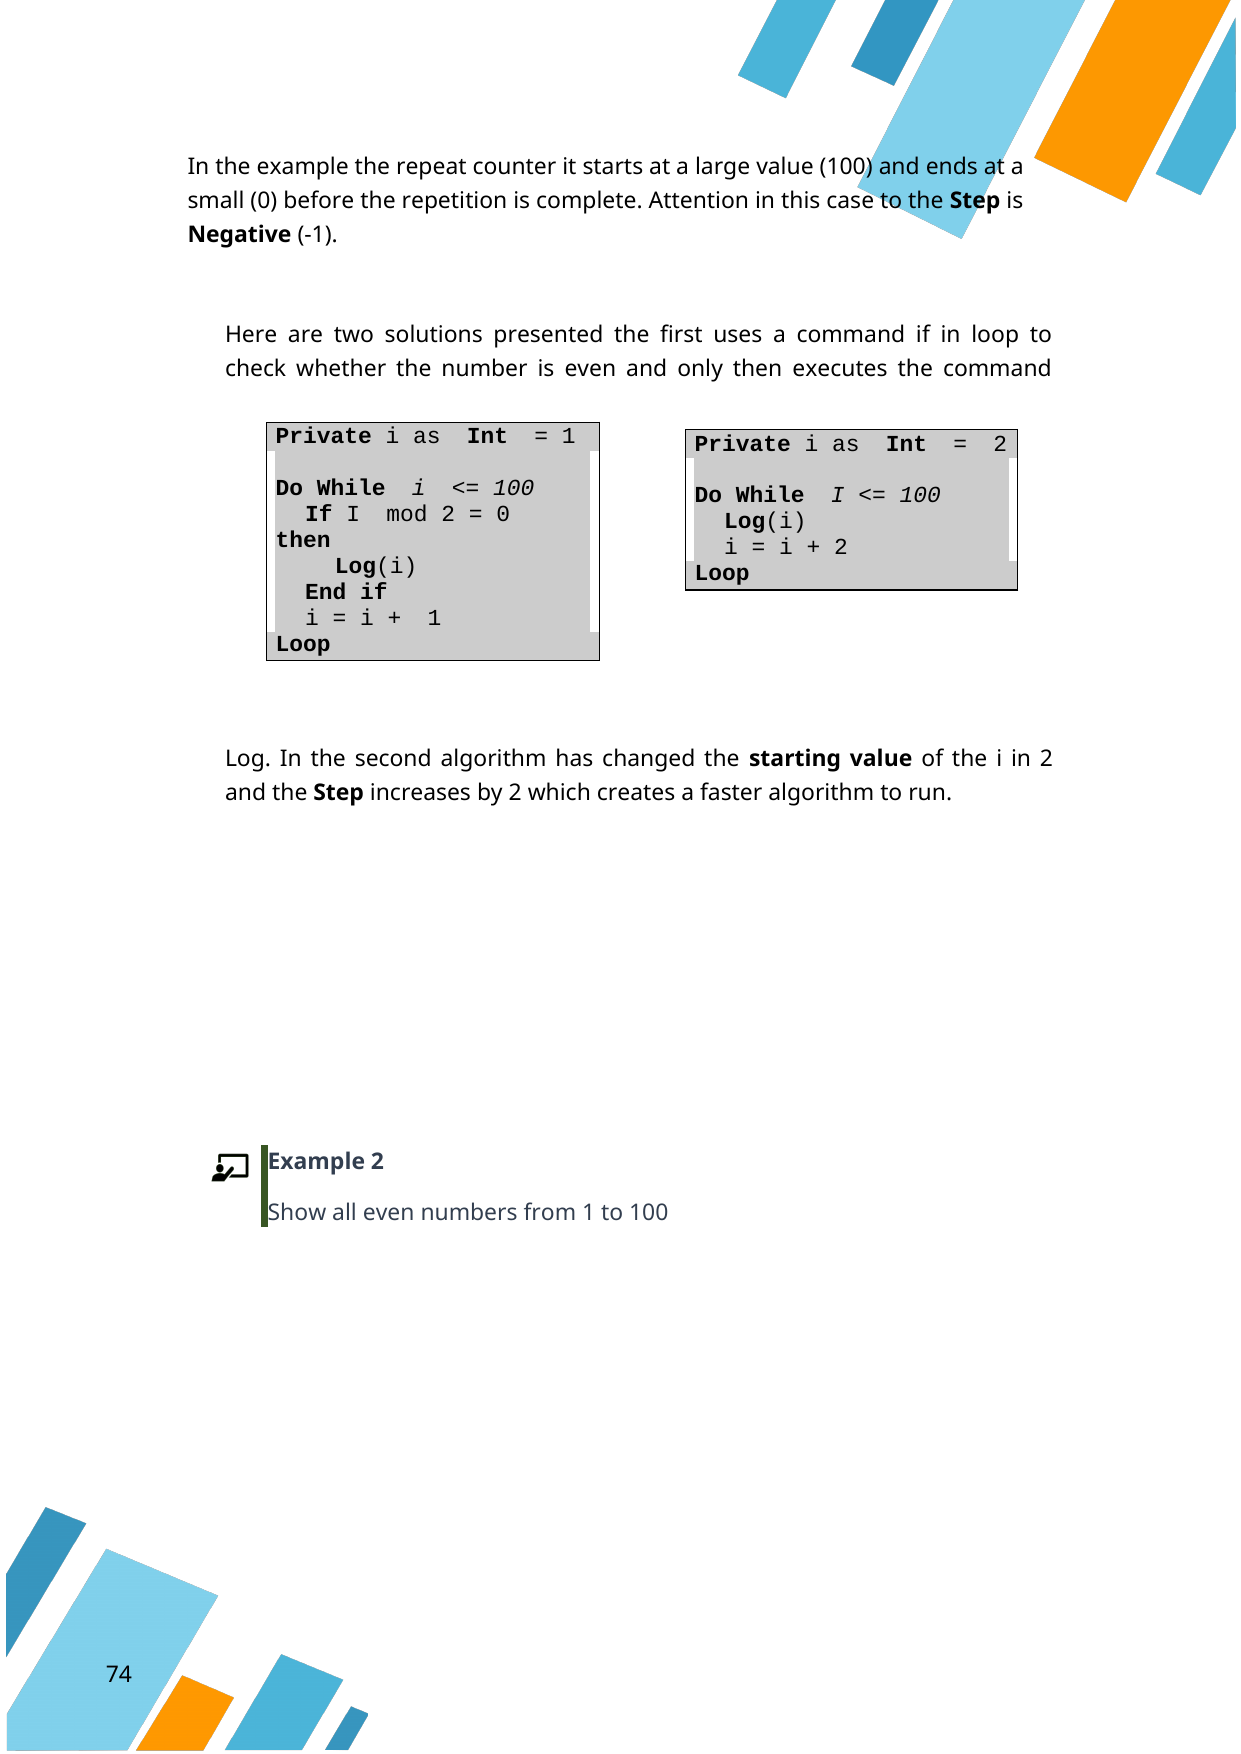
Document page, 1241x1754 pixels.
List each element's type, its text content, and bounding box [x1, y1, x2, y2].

picture [6, 1507, 368, 1751]
picture [738, 0, 1236, 239]
text In the example the repeat counter it starts at a large value (100) and ends at a small (0) before the repetition is complete. Attention in this case to the Step is Negative (-1). [187, 150, 1053, 249]
picture [210, 1145, 250, 1190]
text Here are two solutions presented the first uses a command if in loop to check whether the number is even and only then executes the command Log. In the second algorithm has changed the starting value of the i in 2 and the Step increases by 2 which creates a faster algorithm to run. [225, 318, 1053, 807]
